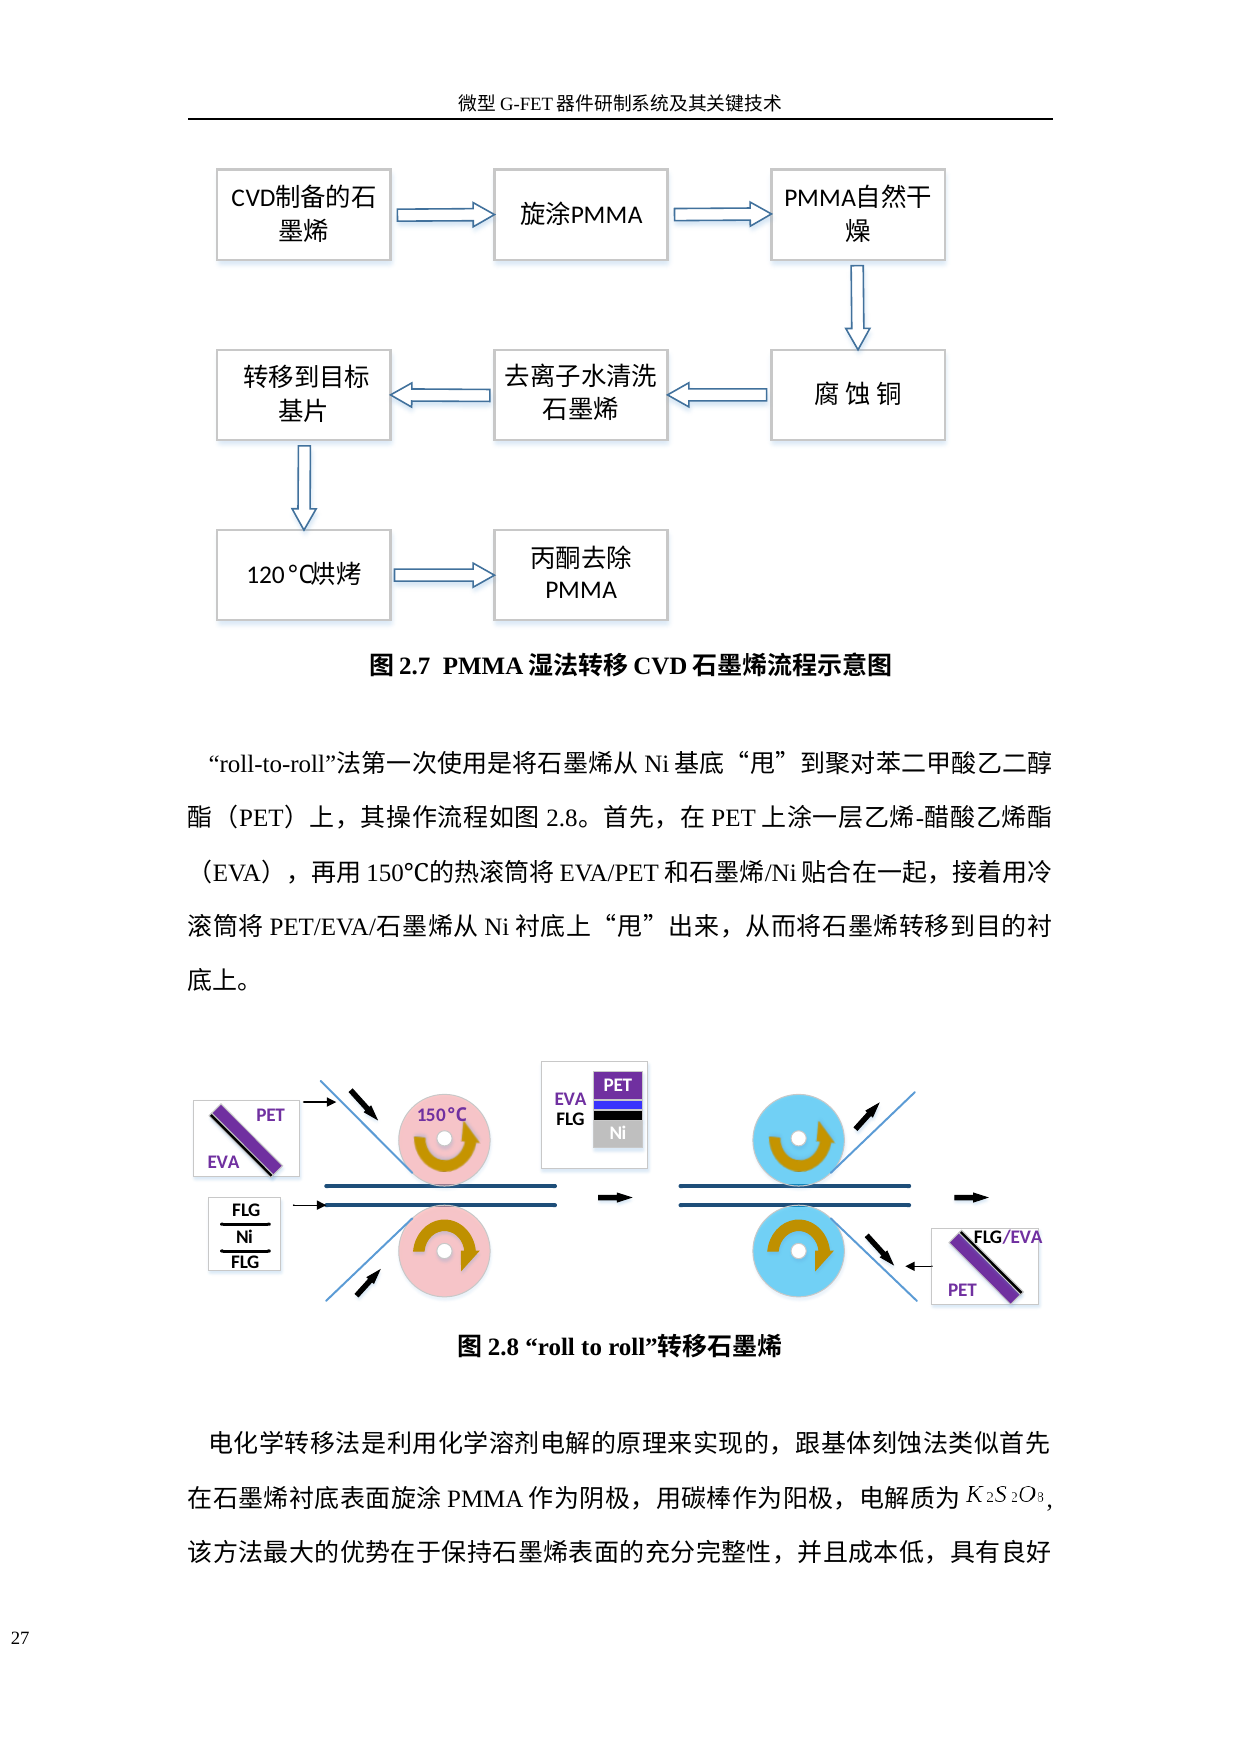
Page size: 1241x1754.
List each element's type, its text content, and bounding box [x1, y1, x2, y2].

text 图2.8 “roll to roll”转移石墨烯 [187, 1326, 1053, 1362]
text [187, 1424, 1053, 1569]
text 图2.7 PMMA湿法转移CVD石墨烯流程示意图 [187, 646, 1053, 682]
text “roll-to-roll”法第一次使用是将石墨烯从Ni基底“甩”到聚对苯二甲酸乙二醇酯（PET）上，其操作流程如图2.8。首先，在PET上涂一层乙烯-醋酸乙烯酯（EVA），再用150℃的热滚筒将EVA/PET和石墨烯/Ni贴合在一起，接着用冷滚筒将PET/EVA/石墨烯从Ni衬底上“甩”出来，从而将石墨烯转移到目的衬底上。 [187, 743, 1053, 997]
